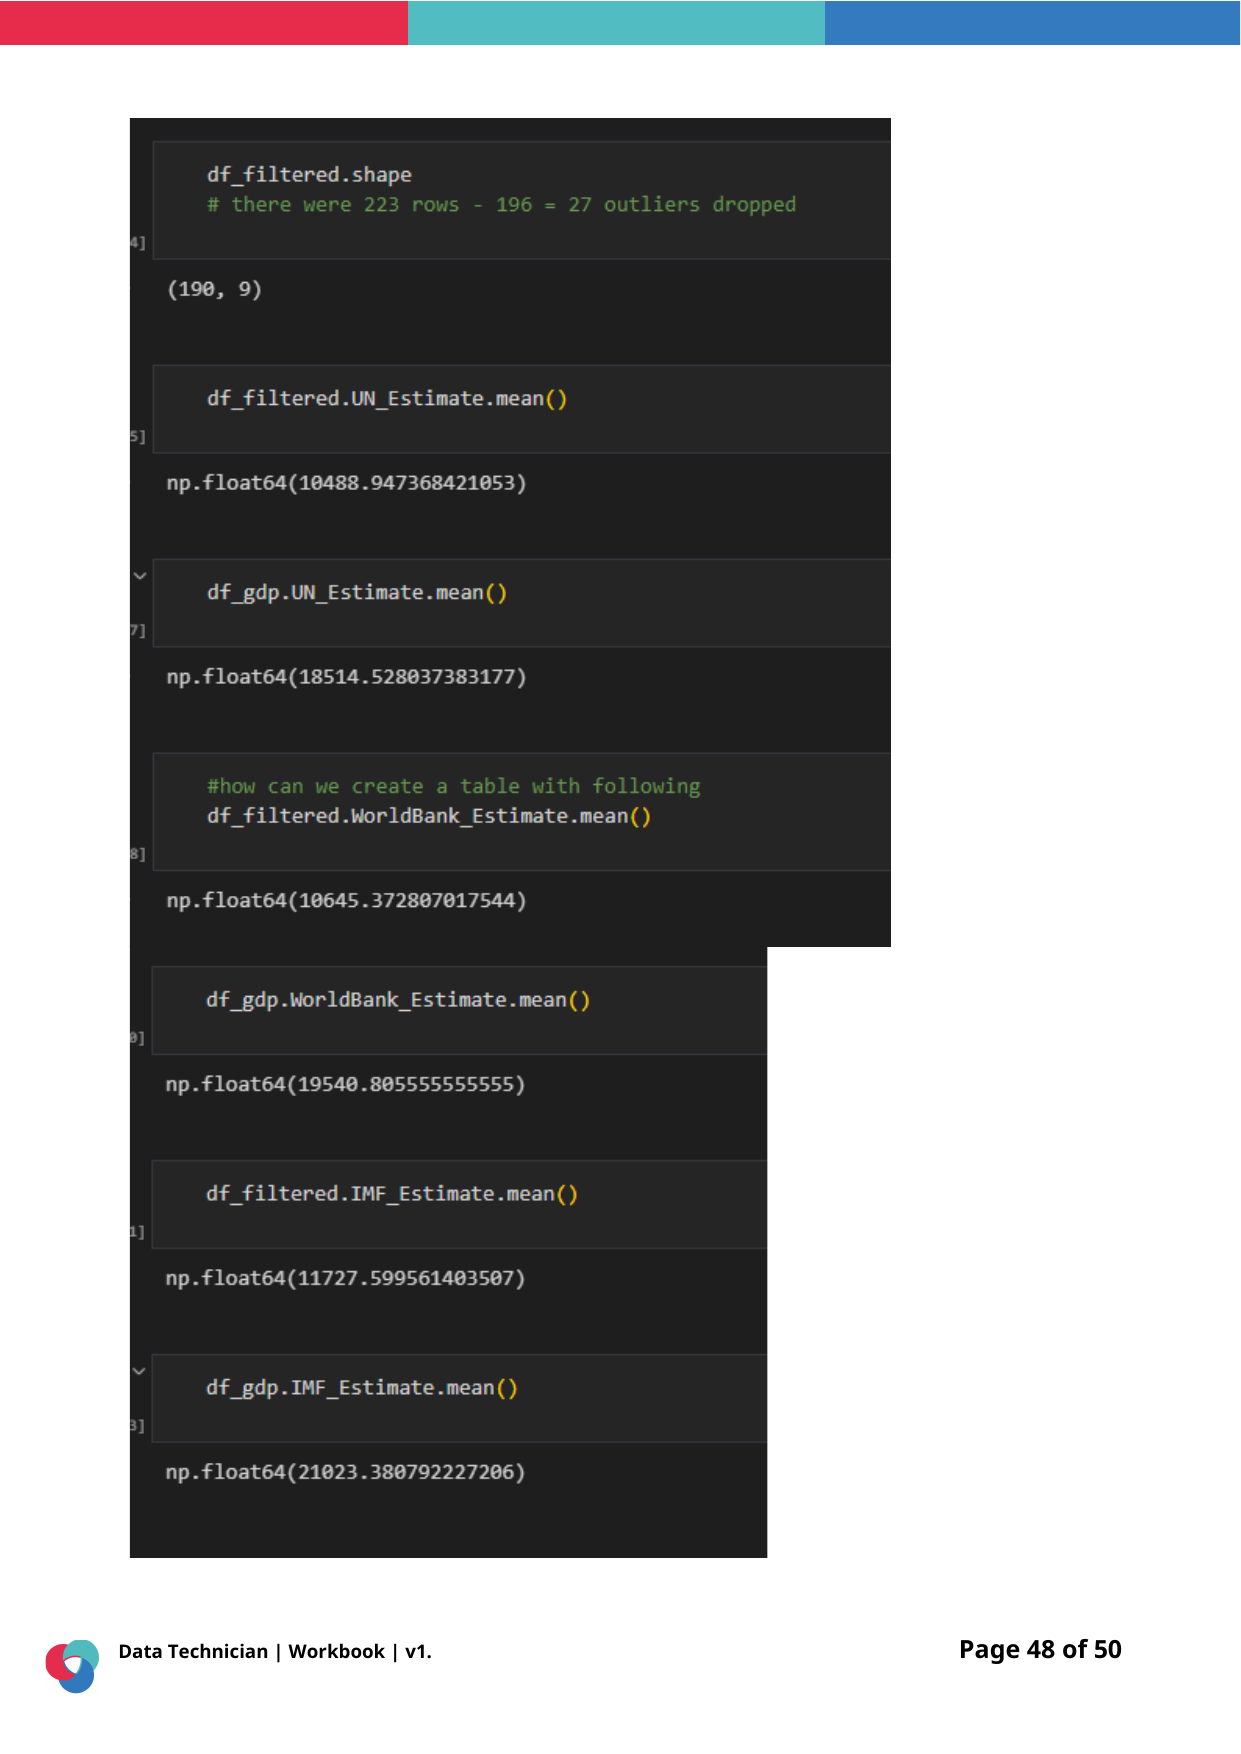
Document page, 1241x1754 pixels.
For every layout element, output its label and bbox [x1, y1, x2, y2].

table_header [119, 118, 1122, 1625]
